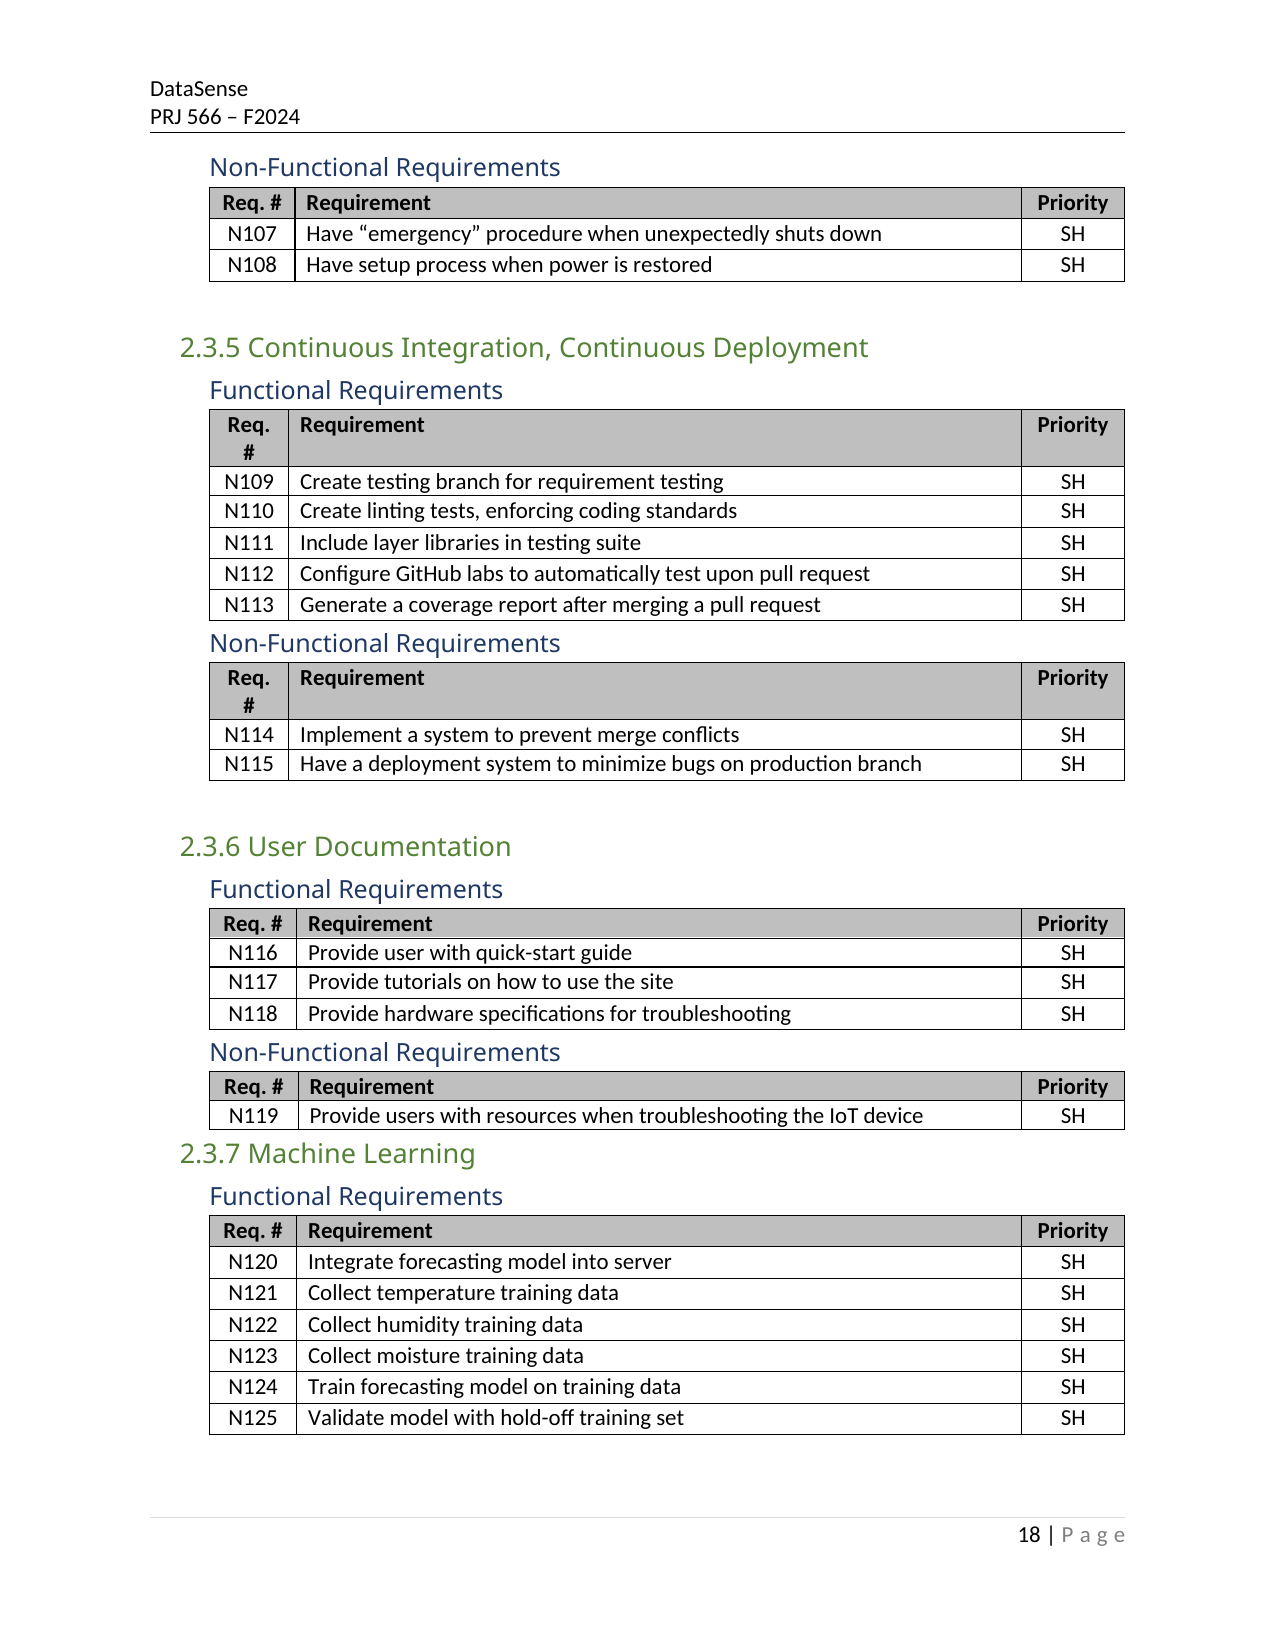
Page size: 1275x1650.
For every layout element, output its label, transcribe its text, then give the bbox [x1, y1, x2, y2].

table_cell SH [1022, 1372, 1124, 1402]
table_cell N123 [210, 1341, 296, 1371]
subtitle 2.3.6 User Documentation [179, 828, 1125, 864]
table_cell Collect temperature training data [297, 1279, 1021, 1309]
table_cell N120 [210, 1247, 296, 1277]
table_header Req. # [210, 410, 288, 466]
table_header Priority [1022, 1216, 1124, 1246]
table_cell N114 [210, 720, 288, 748]
table_cell N110 [210, 496, 288, 527]
table_cell N124 [210, 1372, 296, 1402]
table_cell SH [1022, 750, 1124, 780]
table_header Req. # [210, 1072, 298, 1100]
table_cell SH [1022, 1341, 1124, 1371]
table_cell N115 [210, 750, 288, 780]
table_cell Train forecasting model on training data [297, 1372, 1021, 1402]
table_cell Configure GitHub labs to automatically test upon pull request [289, 559, 1021, 589]
table_cell N111 [210, 528, 288, 558]
subtitle Functional Requirements [209, 1178, 1125, 1212]
table_cell Collect humidity training data [297, 1310, 1021, 1340]
subtitle 2.3.7 Machine Learning [179, 1134, 1125, 1171]
table_cell SH [1022, 250, 1124, 281]
table_cell N112 [210, 559, 288, 589]
subtitle Functional Requirements [209, 372, 1125, 406]
subtitle Non-Functional Requirements [209, 150, 1125, 184]
table_header Req. # [210, 188, 294, 218]
table_cell SH [1022, 999, 1124, 1029]
table_cell Provide user with quick-start guide [297, 939, 1021, 966]
table_cell Have “emergency” procedure when unexpectedly shuts down [296, 219, 1021, 249]
table_header Req. # [210, 1216, 296, 1246]
table_cell Provide hardware specifications for troubleshooting [297, 999, 1021, 1029]
table_cell N125 [210, 1404, 296, 1434]
table_cell N116 [210, 939, 296, 966]
table_cell Have a deployment system to minimize bugs on production branch [289, 750, 1021, 780]
table_cell N109 [210, 467, 288, 495]
table_header Requirement [296, 188, 1021, 218]
table_cell N113 [210, 590, 288, 620]
table_cell SH [1022, 1247, 1124, 1277]
table_cell N121 [210, 1279, 296, 1309]
table_header Requirement [297, 909, 1021, 937]
table_cell SH [1022, 590, 1124, 620]
table_cell N107 [210, 219, 294, 249]
table_header Req. # [210, 663, 288, 719]
table_cell SH [1022, 1101, 1124, 1129]
table_cell SH [1022, 528, 1124, 558]
table_header Requirement [299, 1072, 1021, 1100]
table_cell Implement a system to prevent merge conflicts [289, 720, 1021, 748]
table_cell N119 [210, 1101, 298, 1129]
table_cell SH [1022, 939, 1124, 966]
table_cell SH [1022, 467, 1124, 495]
table_header Priority [1022, 1072, 1124, 1100]
table_cell Validate model with hold-off training set [297, 1404, 1021, 1434]
table_cell Create linting tests, enforcing coding standards [289, 496, 1021, 527]
table_cell SH [1022, 1310, 1124, 1340]
table_header Priority [1022, 410, 1124, 466]
table_header Req. # [210, 909, 296, 937]
table_cell Have setup process when power is restored [296, 250, 1021, 281]
table_cell N117 [210, 968, 296, 998]
subtitle Non-Functional Requirements [209, 1034, 1125, 1068]
table_cell Create testing branch for requirement testing [289, 467, 1021, 495]
table_cell Generate a coverage report after merging a pull request [289, 590, 1021, 620]
subtitle 2.3.5 Continuous Integration, Continuous Deployment [179, 328, 1125, 365]
table_header Priority [1022, 909, 1124, 937]
table_cell Include layer libraries in testing suite [289, 528, 1021, 558]
table_cell Collect moisture training data [297, 1341, 1021, 1371]
table_header Requirement [289, 410, 1021, 466]
table_cell SH [1022, 720, 1124, 748]
table_cell SH [1022, 968, 1124, 998]
table_cell SH [1022, 559, 1124, 589]
table_cell Integrate forecasting model into server [297, 1247, 1021, 1277]
table_header Priority [1022, 188, 1124, 218]
subtitle Non-Functional Requirements [209, 626, 1125, 659]
table_cell Provide tutorials on how to use the site [297, 968, 1021, 998]
table_cell SH [1022, 1404, 1124, 1434]
subtitle Functional Requirements [209, 872, 1125, 906]
table_header Priority [1022, 663, 1124, 719]
table_cell SH [1022, 496, 1124, 527]
table_cell SH [1022, 1279, 1124, 1309]
table_cell SH [1022, 219, 1124, 249]
table_header Requirement [289, 663, 1021, 719]
table_cell Provide users with resources when troubleshooting the IoT device [299, 1101, 1021, 1129]
table_cell N118 [210, 999, 296, 1029]
table_cell N108 [210, 250, 294, 281]
table_cell N122 [210, 1310, 296, 1340]
table_header Requirement [297, 1216, 1021, 1246]
